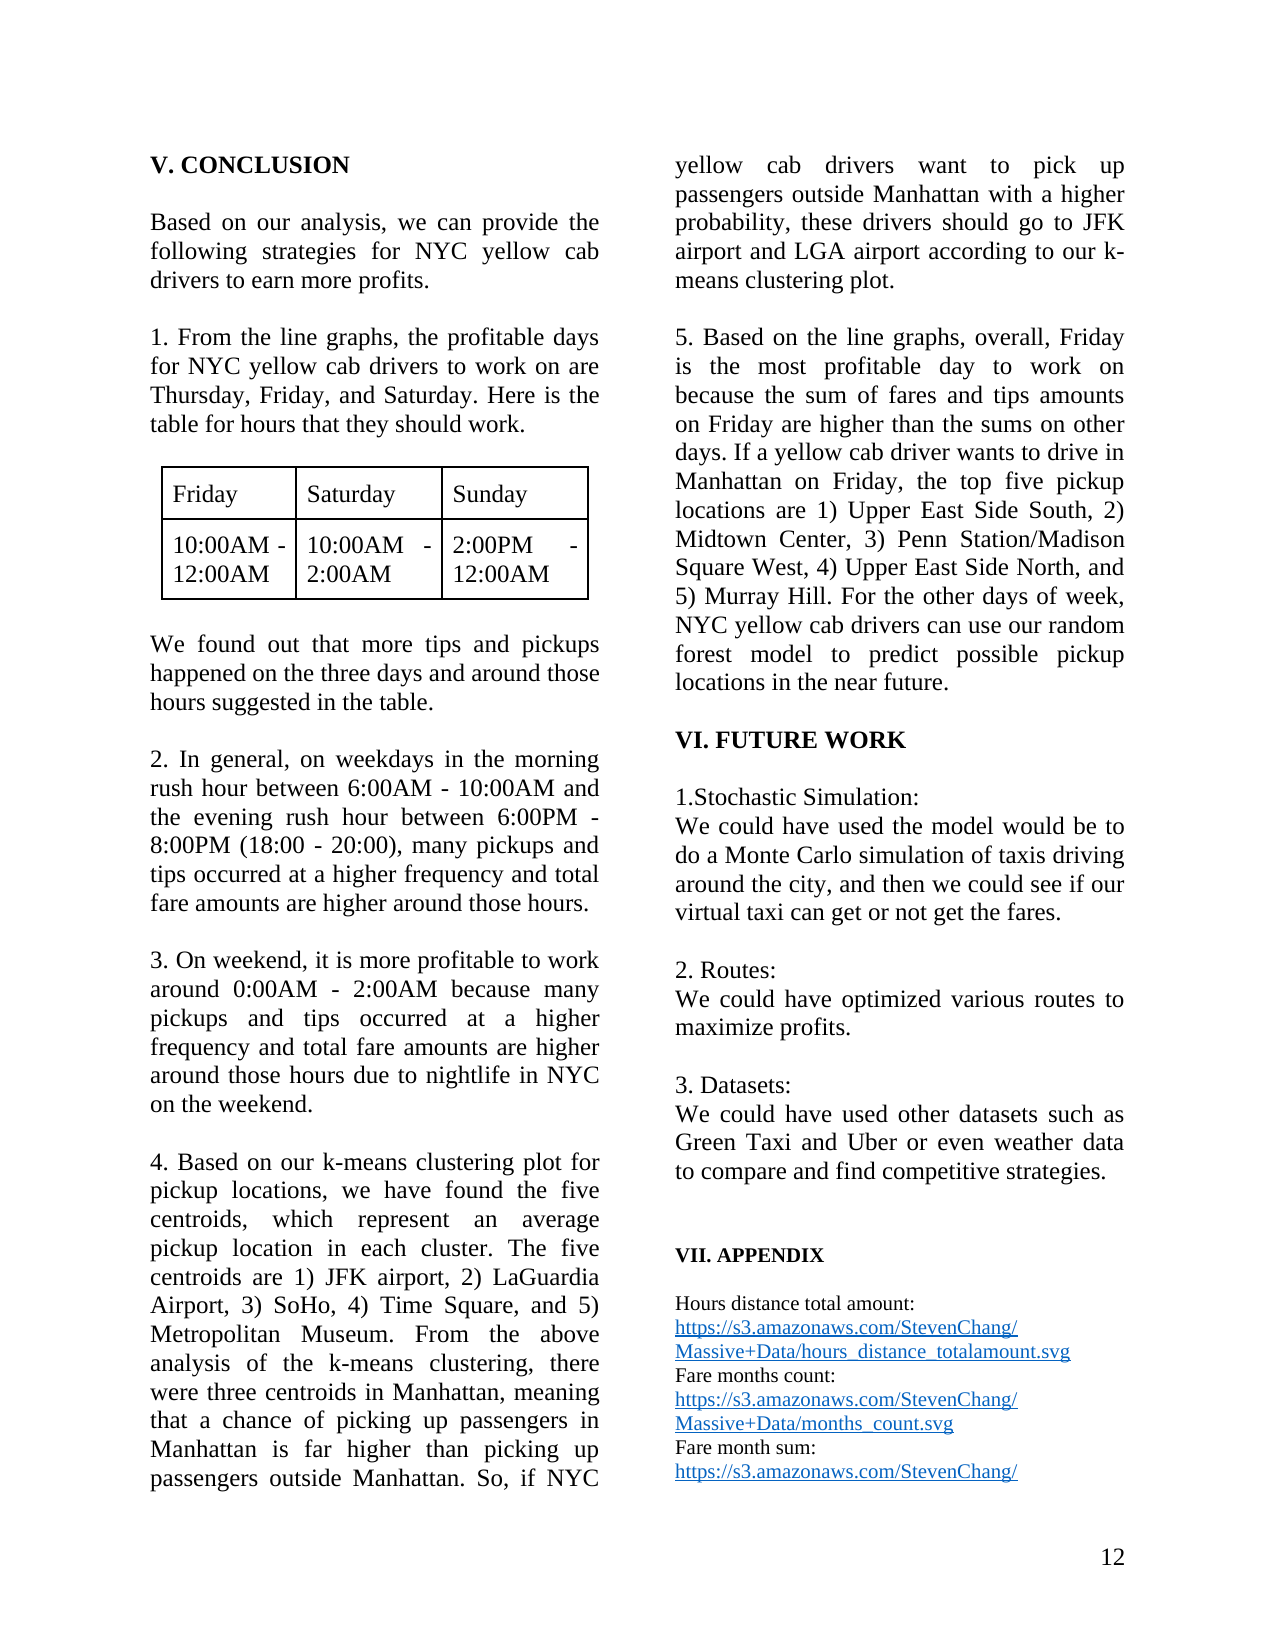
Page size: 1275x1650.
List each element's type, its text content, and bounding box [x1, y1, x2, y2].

table_cell 2:00PM - 12:00AM [443, 520, 587, 598]
text We could have optimized various routes to maximize profits. [675, 984, 1125, 1041]
table_header Friday [163, 468, 295, 518]
text 3. On weekend, it is more profitable to work around 0:00AM - 2:00AM because many pickups and tips occurred at a higher frequency and total fare amounts are higher around those hours due to nightlife in NYC on the weekend. [150, 945, 600, 1118]
table_cell 10:00AM - 12:00AM [163, 520, 295, 598]
table_header Sunday [443, 468, 587, 518]
text 1. From the line graphs, the profitable days for NYC yellow cab drivers to work on are Thursday, Friday, and Saturday. Here is the table for hours that they should work. [150, 322, 600, 437]
text We could have used the model would be to do a Monte Carlo simulation of taxis driving around the city, and then we could see if our virtual taxi can get or not get the fares. [675, 811, 1125, 926]
text Based on our analysis, we can provide the following strategies for NYC yellow cab drivers to earn more profits. [150, 207, 600, 294]
text 4. Based on our k-means clustering plot for pickup locations, we have found the five centroids, which represent an average pickup location in each cluster. The five centroids are 1) JFK airport, 2) LaGuardia Airport, 3) SoHo, 4) Time Square, and 5) Metropolitan Museum. From the above analysis of the k-means clustering, there were three centroids in Manhattan, meaning that a chance of picking up passengers in Manhattan is far higher than picking up passengers outside Manhattan. So, if NYC yellow cab drivers want to pick up passengers outside Manhattan with a higher probability, these drivers should go to JFK airport and LGA airport according to our k-means clustering plot. [675, 150, 1125, 294]
table_cell 10:00AM - 2:00AM [297, 520, 441, 598]
text 1.Stochastic Simulation: [675, 782, 1125, 811]
text 4. Based on our k-means clustering plot for pickup locations, we have found the five centroids, which represent an average pickup location in each cluster. The five centroids are 1) JFK airport, 2) LaGuardia Airport, 3) SoHo, 4) Time Square, and 5) Metropolitan Museum. From the above analysis of the k-means clustering, there were three centroids in Manhattan, meaning that a chance of picking up passengers in Manhattan is far higher than picking up passengers outside Manhattan. So, if NYC yellow cab drivers want to pick up passengers outside Manhattan with a higher probability, these drivers should go to JFK airport and LGA airport according to our k-means clustering plot. [150, 1147, 600, 1492]
text https://s3.amazonaws.com/StevenChang/Massive+Data/months_sum.svg [675, 1459, 1125, 1483]
text Fare month sum: [675, 1435, 1125, 1459]
text 3. Datasets: [675, 1070, 1125, 1099]
text We found out that more tips and pickups happened on the three days and around those hours suggested in the table. [150, 629, 600, 715]
text https://s3.amazonaws.com/StevenChang/Massive+Data/months_count.svg [675, 1387, 1125, 1435]
text 2. In general, on weekdays in the morning rush hour between 6:00AM - 10:00AM and the evening rush hour between 6:00PM - 8:00PM (18:00 - 20:00), many pickups and tips occurred at a higher frequency and total fare amounts are higher around those hours. [150, 744, 600, 917]
text VII. APPENDIX [675, 1242, 1125, 1267]
text 5. Based on the line graphs, overall, Friday is the most profitable day to work on because the sum of fares and tips amounts on Friday are higher than the sums on other days. If a yellow cab driver wants to drive in Manhattan on Friday, the top five pickup locations are 1) Upper East Side South, 2) Midtown Center, 3) Penn Station/Madison Square West, 4) Upper East Side North, and 5) Murray Hill. For the other days of week, NYC yellow cab drivers can use our random forest model to predict possible pickup locations in the near future. [675, 322, 1125, 696]
text Hours distance total amount: [675, 1291, 1125, 1315]
text V. CONCLUSION [150, 150, 600, 179]
text 2. Routes: [675, 955, 1125, 984]
text VI. FUTURE WORK [675, 725, 1125, 754]
text We could have used other datasets such as Green Taxi and Uber or even weather data to compare and find competitive strategies. [675, 1099, 1125, 1185]
table_header Saturday [297, 468, 441, 518]
text https://s3.amazonaws.com/StevenChang/Massive+Data/hours_distance_totalamount.svg [675, 1315, 1125, 1363]
text Fare months count: [675, 1363, 1125, 1387]
